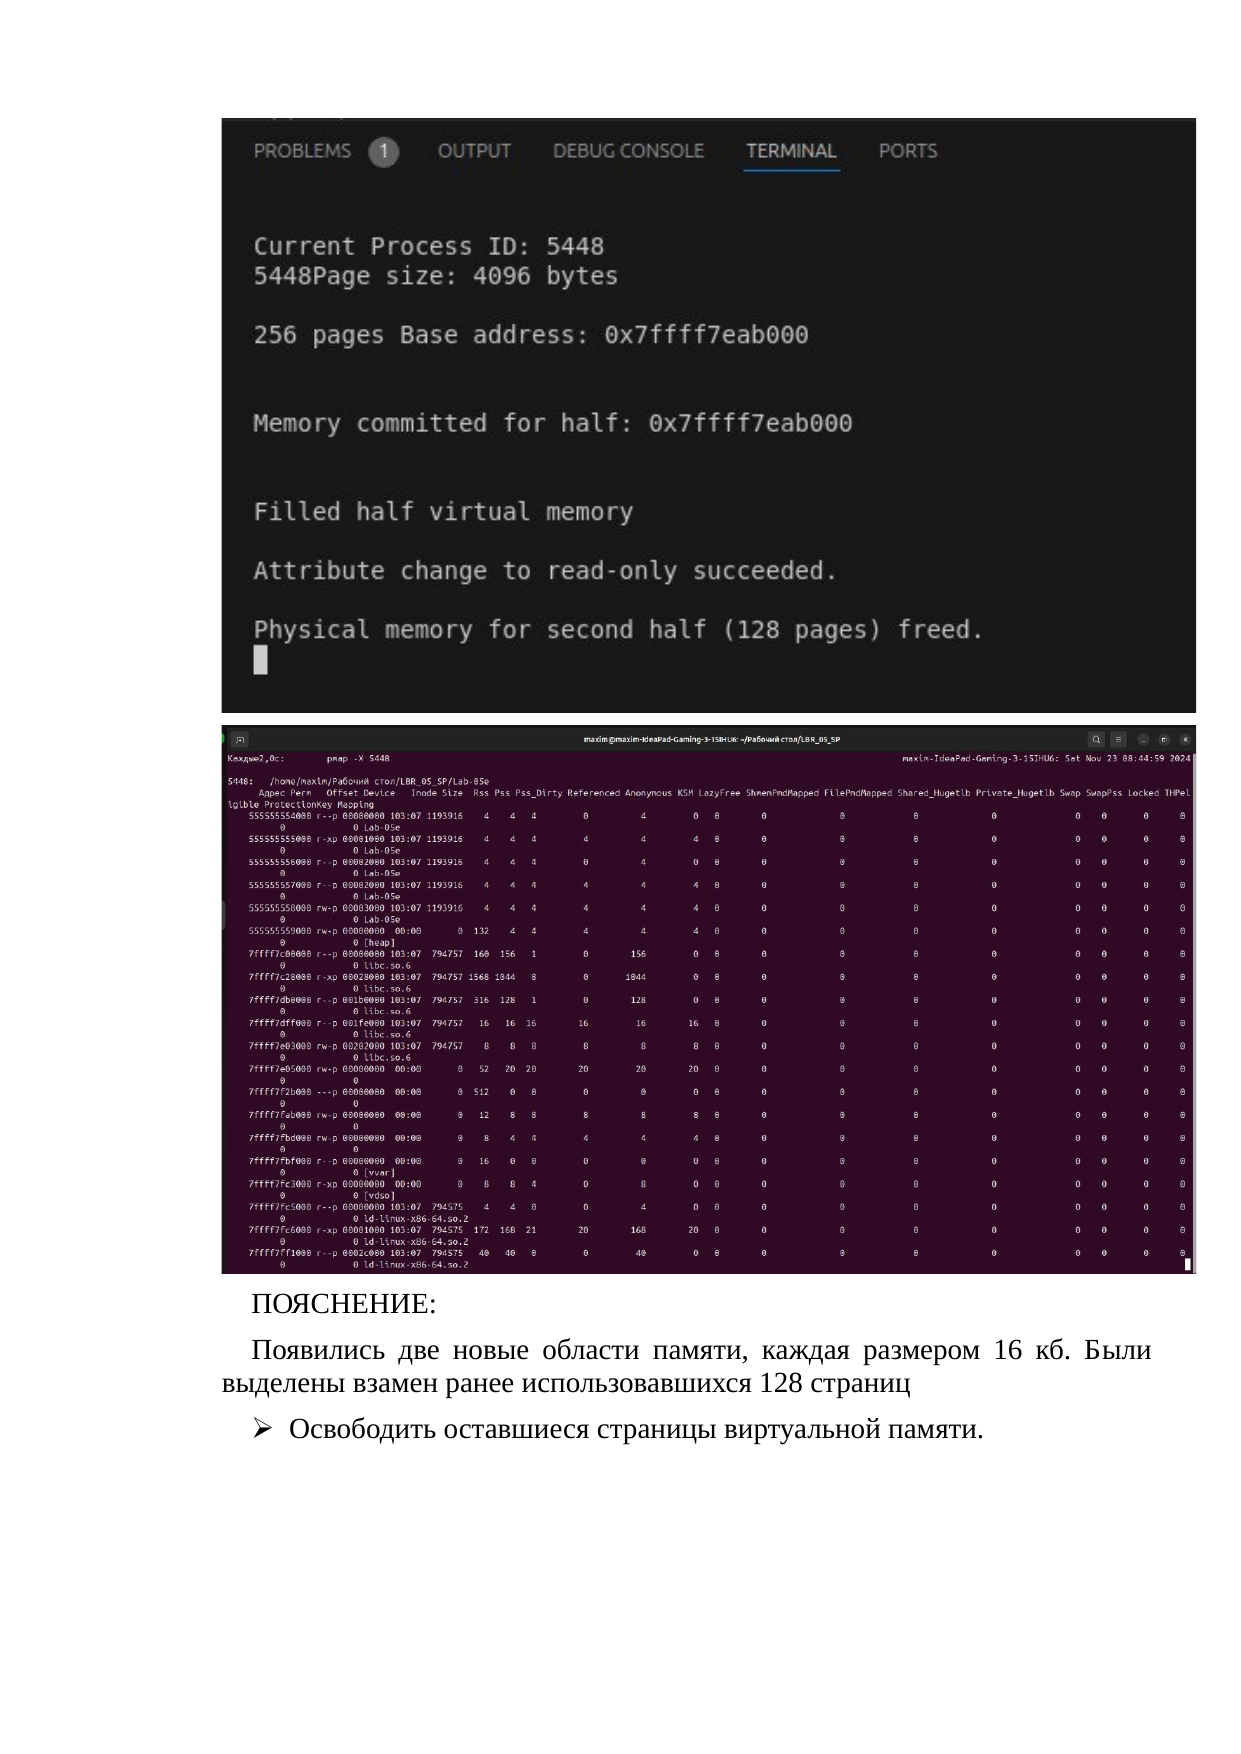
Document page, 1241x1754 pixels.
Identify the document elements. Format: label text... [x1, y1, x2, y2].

list Освободить оставшиеся страницы виртуальной памяти. [222, 1412, 1152, 1445]
text Появились две новые области памяти, каждая размером 16 кб. Были выделены взамен ранее использовавшихся 128 страниц [222, 1332, 1152, 1399]
text ПОЯСНЕНИЕ: [222, 1286, 1152, 1319]
picture [221, 725, 1197, 1274]
picture [221, 118, 1197, 713]
